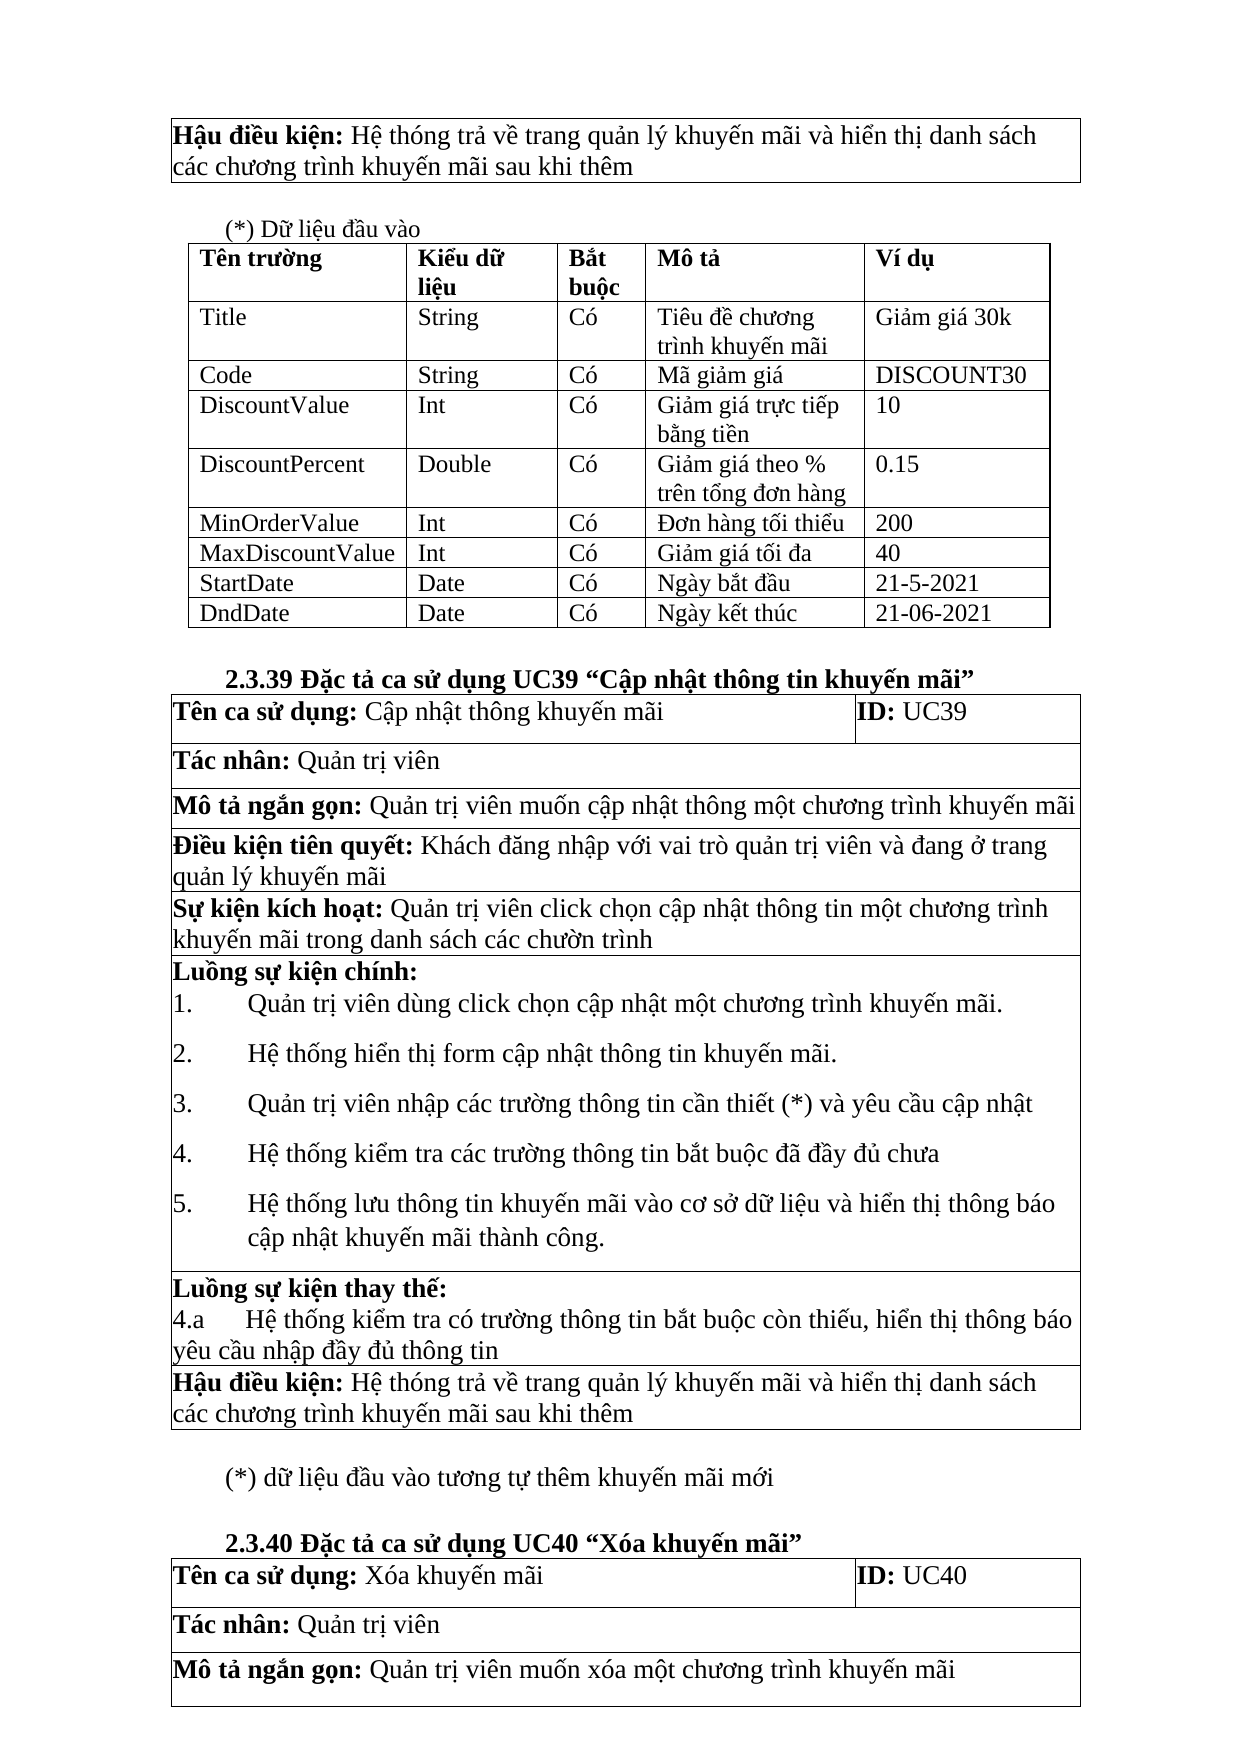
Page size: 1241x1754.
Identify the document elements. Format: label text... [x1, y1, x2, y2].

table_cell Hậu điều kiện: Hệ thóng trả về trang quản lý khuyến mãi và hiển thị danh sách các chương trình khuyến mãi sau khi thêm [172, 119, 1080, 182]
table_cell Giảm giá 30k [865, 302, 1049, 359]
table_cell Sự kiện kích hoạt: Quản trị viên click chọn cập nhật thông tin một chương trình khuyến mãi trong danh sách các chườn trình [172, 892, 1080, 954]
table_header Kiểu dữ liệu [407, 244, 557, 301]
table_cell String [407, 361, 557, 389]
table_cell MaxDiscountValue [189, 538, 406, 567]
table_header ID: UC39 [856, 695, 1080, 743]
table_cell 21-06-2021 [865, 598, 1049, 627]
table_header Tên ca sử dụng: Cập nhật thông khuyến mãi [172, 695, 855, 743]
table_cell Có [558, 598, 645, 627]
table_cell Int [407, 391, 557, 448]
table_cell Double [407, 449, 557, 507]
table_header Mô tả [646, 244, 864, 301]
table_cell Giảm giá tối đa [646, 538, 864, 567]
table_cell DiscountPercent [189, 449, 406, 507]
table_cell DiscountValue [189, 391, 406, 448]
table_cell Mô tả ngắn gọn: Quản trị viên muốn xóa một chương trình khuyến mãi [172, 1653, 1080, 1706]
table_cell Int [407, 508, 557, 537]
table_header Tên trường [189, 244, 406, 301]
table_cell Ngày bắt đầu [646, 568, 864, 597]
table_cell DISCOUNT30 [865, 361, 1049, 389]
table_cell Date [407, 568, 557, 597]
table_cell Có [558, 449, 645, 507]
table_header ID: UC40 [856, 1559, 1080, 1607]
table_cell DndDate [189, 598, 406, 627]
table_cell Mã giảm giá [646, 361, 864, 389]
text (*) dữ liệu đầu vào tương tự thêm khuyến mãi mới [150, 1461, 1094, 1492]
table_cell String [407, 302, 557, 359]
table_header Ví dụ [865, 244, 1049, 301]
subtitle 2.3.39 Đặc tả ca sử dụng UC39 “Cập nhật thông tin khuyến mãi” [225, 663, 1094, 694]
table_cell Int [407, 538, 557, 567]
table_cell Tác nhân: Quản trị viên [172, 1608, 1080, 1652]
table_cell Hậu điều kiện: Hệ thóng trả về trang quản lý khuyến mãi và hiển thị danh sách các chương trình khuyến mãi sau khi thêm [172, 1366, 1080, 1428]
table_header Tên ca sử dụng: Xóa khuyến mãi [172, 1559, 855, 1607]
table_cell Title [189, 302, 406, 359]
table_cell Có [558, 302, 645, 359]
table_cell 40 [865, 538, 1049, 567]
table_cell 10 [865, 391, 1049, 448]
text (*) Dữ liệu đầu vào [150, 214, 1094, 242]
table_cell StartDate [189, 568, 406, 597]
subtitle 2.3.40 Đặc tả ca sử dụng UC40 “Xóa khuyến mãi” [225, 1527, 1094, 1558]
table_cell 21-5-2021 [865, 568, 1049, 597]
table_cell Code [189, 361, 406, 389]
table_cell Date [407, 598, 557, 627]
table_cell Đơn hàng tối thiểu [646, 508, 864, 537]
table_cell 200 [865, 508, 1049, 537]
table_cell Có [558, 538, 645, 567]
table_cell Có [558, 391, 645, 448]
table_cell Mô tả ngắn gọn: Quản trị viên muốn cập nhật thông một chương trình khuyến mãi [172, 789, 1080, 828]
table_cell 0.15 [865, 449, 1049, 507]
table_cell Có [558, 568, 645, 597]
table_cell Luồng sự kiện thay thế: 4.a Hệ thống kiểm tra có trường thông tin bắt buộc còn thiếu, hiển thị thông báo yêu cầu nhập đầy đủ thông tin [172, 1272, 1080, 1365]
table_cell Giảm giá trực tiếp bằng tiền [646, 391, 864, 448]
table_cell Ngày kết thúc [646, 598, 864, 627]
table_cell Có [558, 361, 645, 389]
table_cell Luồng sự kiện chính: Quản trị viên dùng click chọn cập nhật một chương trình khuyến mãi. Hệ thống hiển thị form cập nhật thông tin khuyến mãi. Quản trị viên nhập các trường thông tin cần thiết (*) và yêu cầu cập nhật Hệ thống kiểm tra các trường thông tin bắt buộc đã đầy đủ chưa Hệ thống lưu thông tin khuyến mãi vào cơ sở dữ liệu và hiển thị thông báo cập nhật khuyến mãi thành công. [172, 956, 1080, 1271]
table_cell MinOrderValue [189, 508, 406, 537]
table_cell Tác nhân: Quản trị viên [172, 744, 1080, 788]
table_header Bắt buộc [558, 244, 645, 301]
table_cell Có [558, 508, 645, 537]
table_cell Điều kiện tiên quyết: Khách đăng nhập với vai trò quản trị viên và đang ở trang quản lý khuyến mãi [172, 829, 1080, 891]
table_cell Tiêu đề chương trình khuyến mãi [646, 302, 864, 359]
table_cell Giảm giá theo % trên tổng đơn hàng [646, 449, 864, 507]
